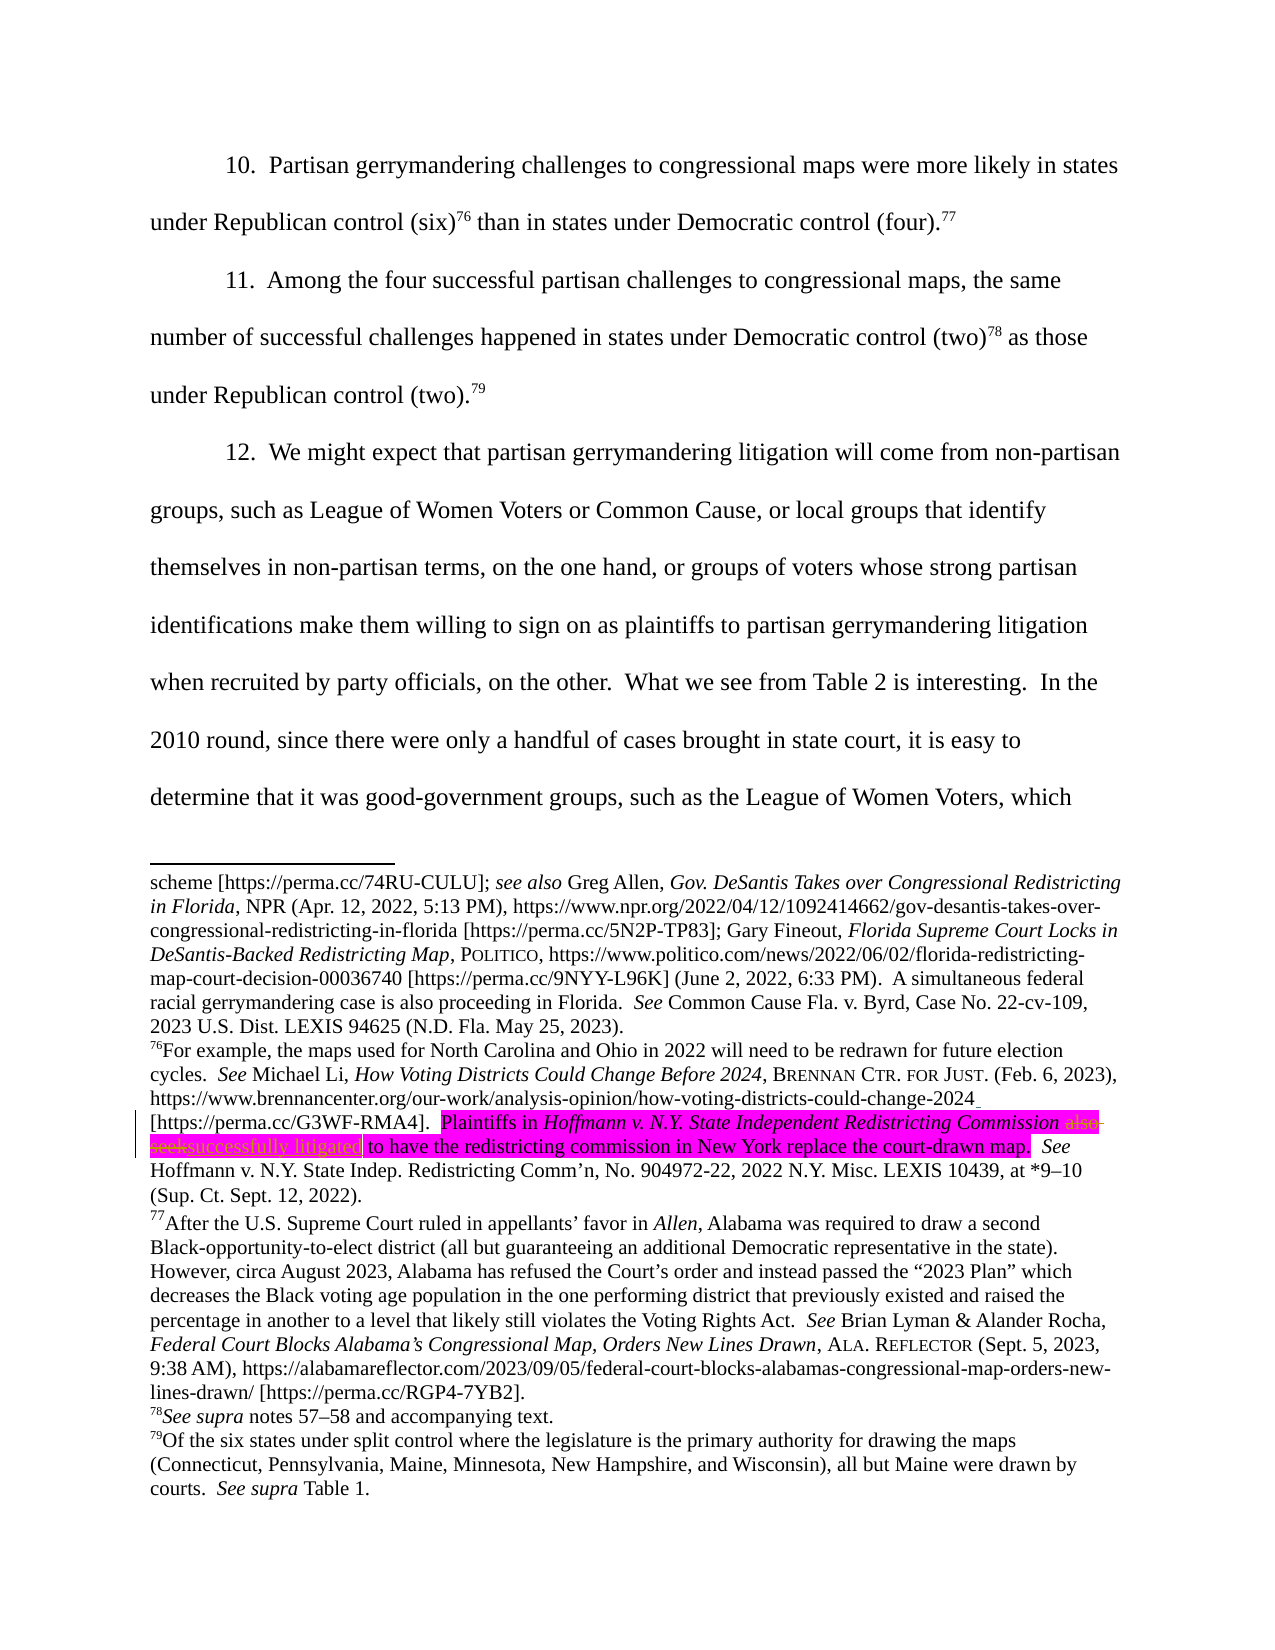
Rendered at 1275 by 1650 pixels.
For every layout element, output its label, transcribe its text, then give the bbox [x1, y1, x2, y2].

text 12. We might expect that partisan gerrymandering litigation will come from non-partisan groups, such as League of Women Voters or Common Cause, or local groups that identify themselves in non-partisan terms, on the one hand, or groups of voters whose strong partisan identifications make them willing to sign on as plaintiffs to partisan gerrymandering litigation when recruited by party officials, on the other. What we see from Table 2 is interesting. In the 2010 round, since there were only a handful of cases brought in state court, it is easy to determine that it was good-government groups, such as the League of Women Voters, which were the plaintiffs in the these early partisan gerrymandering cases in state court, and good-government groups were also instrumental in the 2010 round in bringing partisan gerrymandering challenges in federal courts. During the 2020 redistricting cycle, although non-partisan groups continued to be active, many of the plaintiffs were explicitly (or implicitly) affiliated with the political party that served to gain from state courts overturning the enacted plan. [150, 437, 1125, 811]
text 11. Among the four successful partisan challenges to congressional maps, the same number of successful challenges happened in states under Democratic control (two) as those under Republican control (two). [150, 265, 1125, 409]
text 10. Partisan gerrymandering challenges to congressional maps were more likely in states under Republican control (six) than in states under Democratic control (four). [150, 150, 1125, 236]
